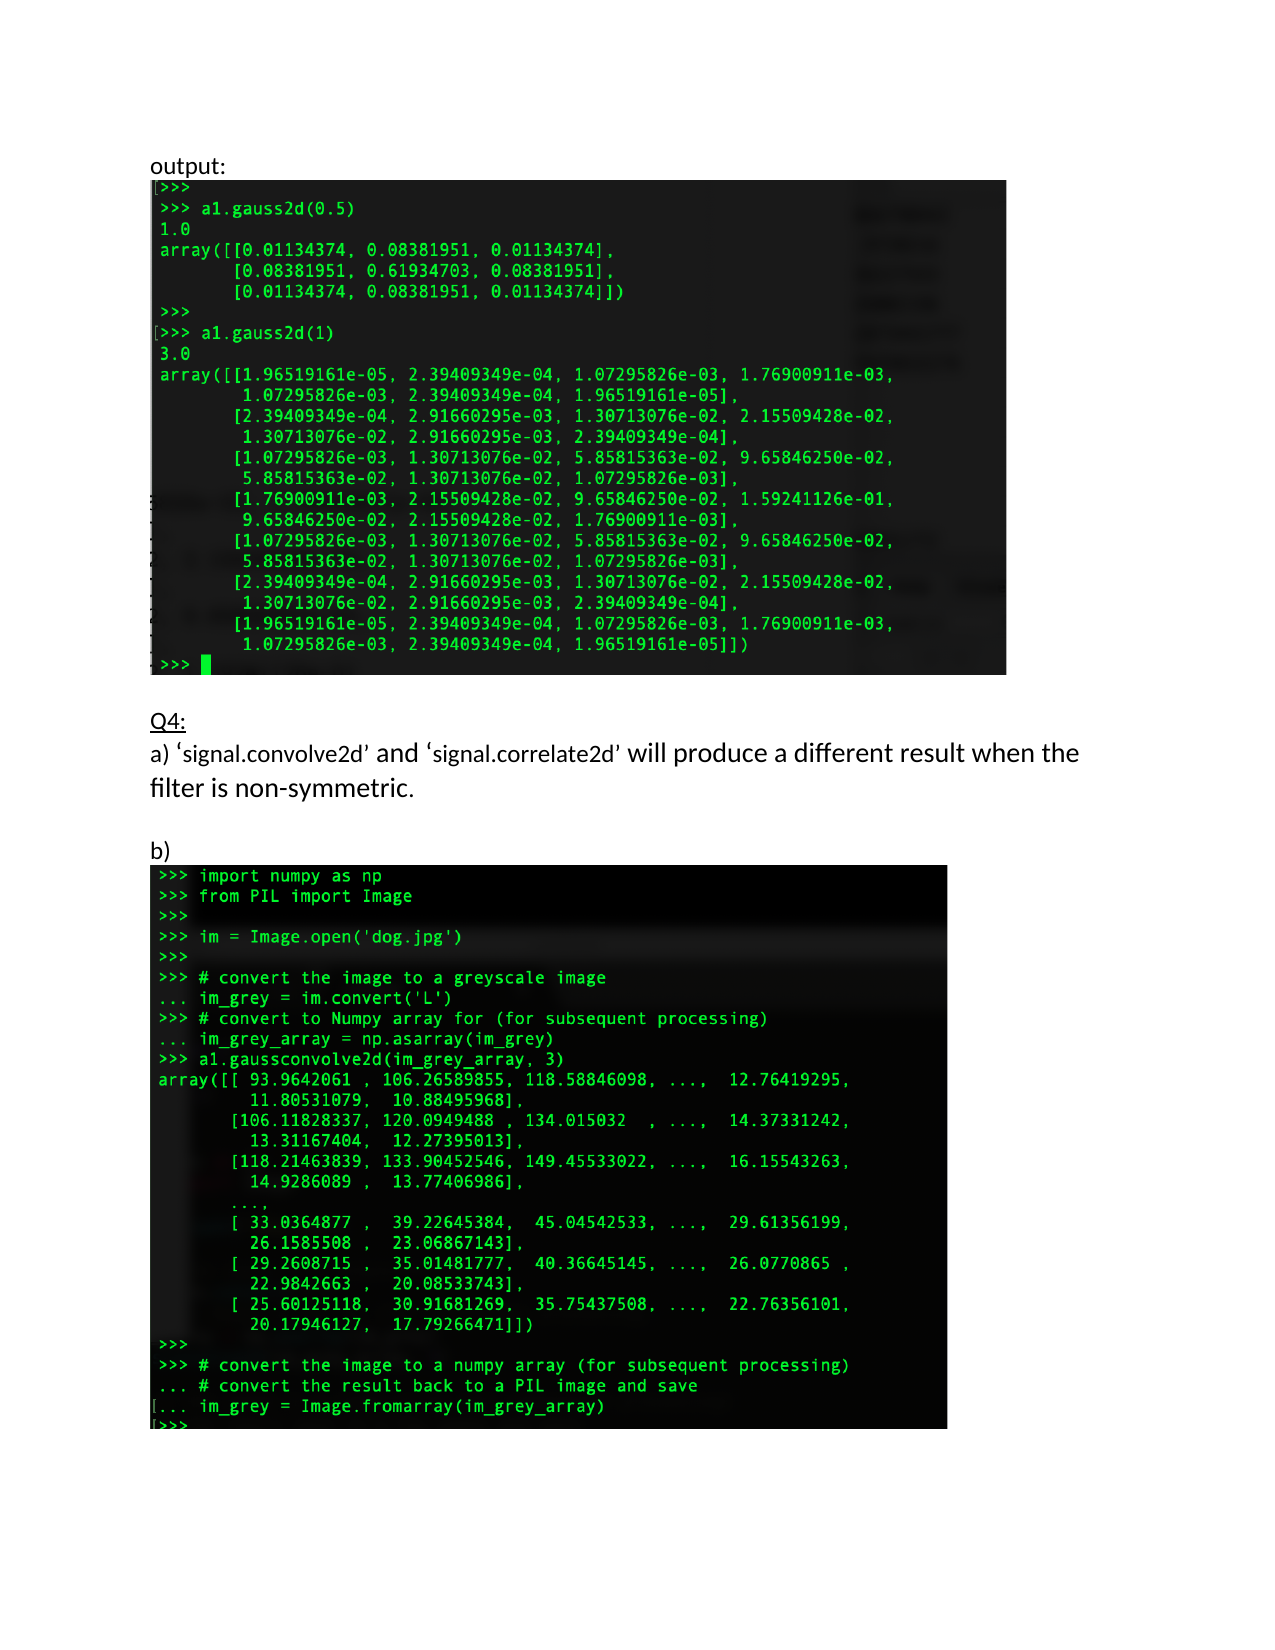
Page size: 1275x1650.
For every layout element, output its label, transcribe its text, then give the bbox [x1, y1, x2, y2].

text output: [150, 150, 1125, 181]
text a) ‘signal.convolve2d’ and ‘signal.correlate2d’ will produce a different result when the filter is non-symmetric. [150, 736, 1125, 804]
picture [150, 865, 948, 1429]
picture [150, 180, 1007, 675]
text Q4: [150, 705, 1125, 736]
text b) [150, 835, 1125, 865]
